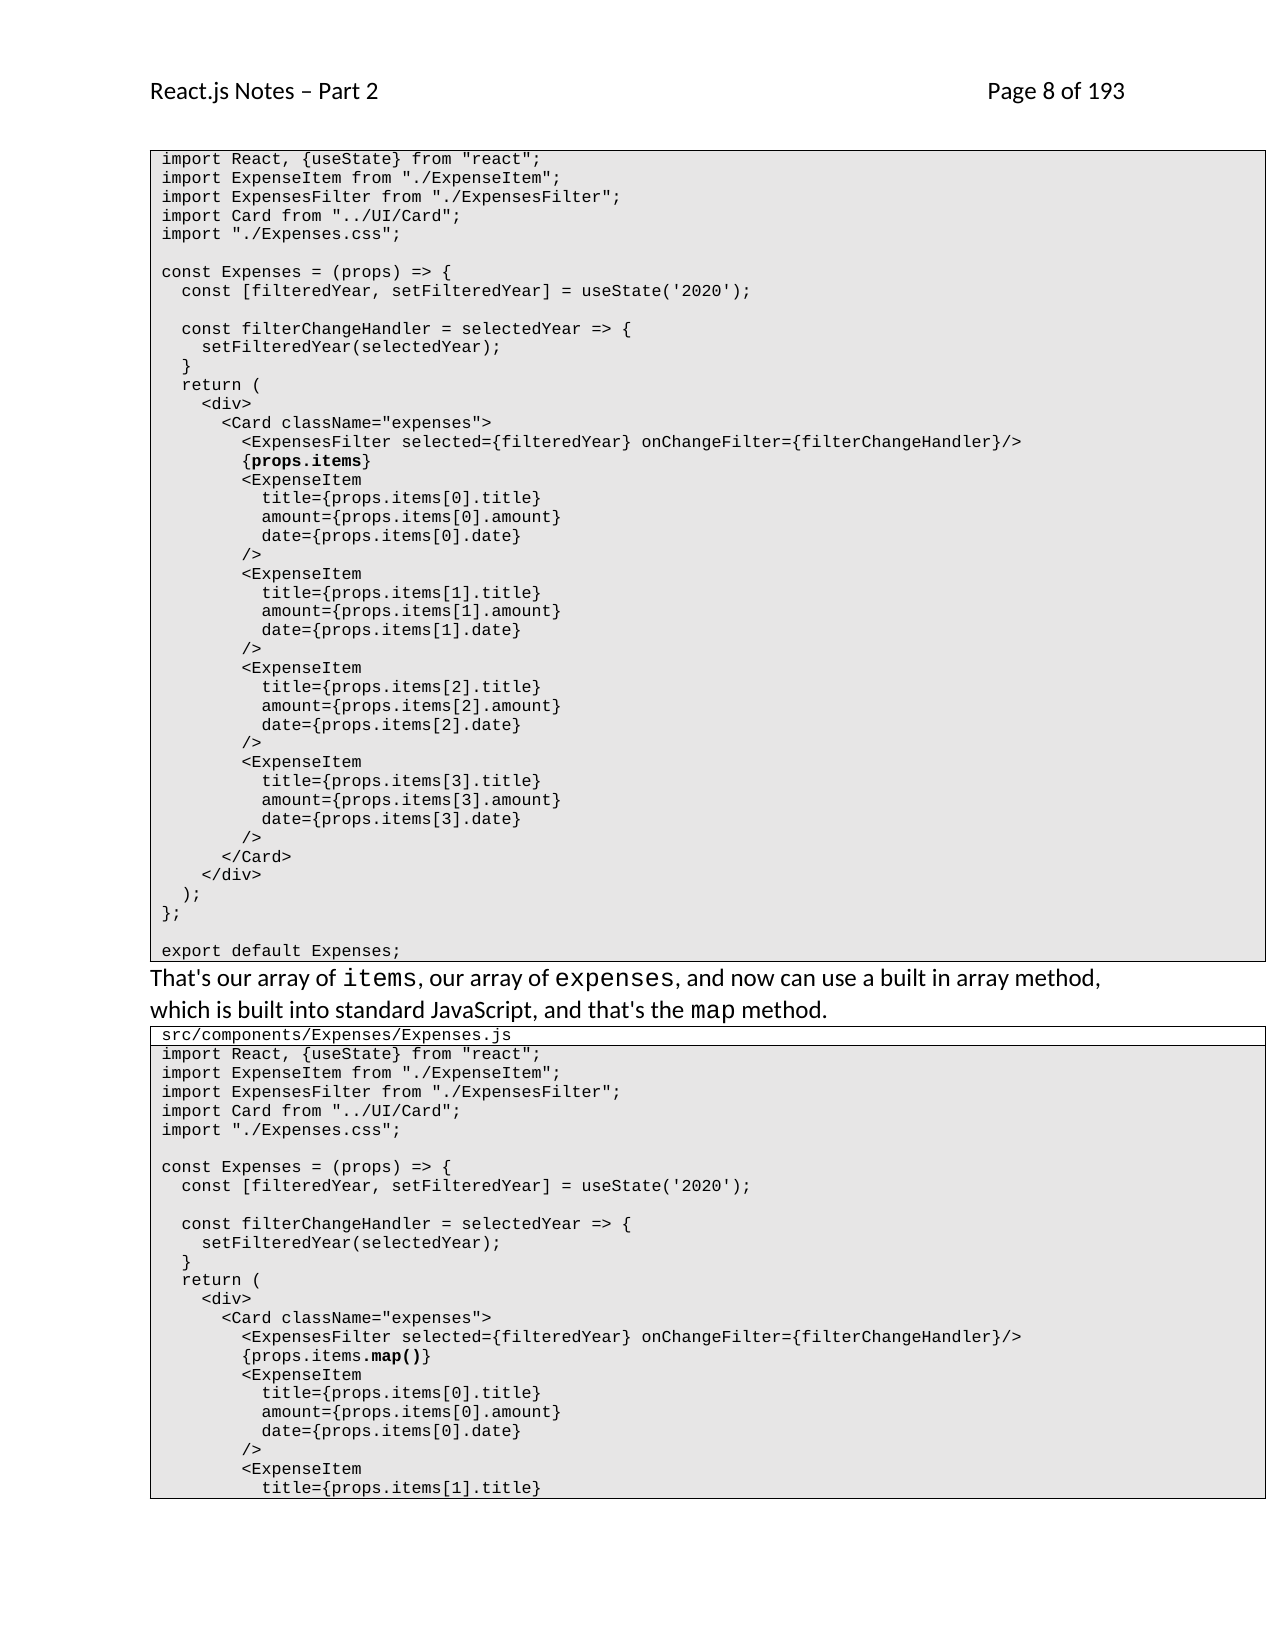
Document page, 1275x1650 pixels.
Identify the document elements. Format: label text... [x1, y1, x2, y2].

table_cell import React, {useState} from "react"; import ExpenseItem from "./ExpenseItem"; import ExpensesFilter from "./ExpensesFilter"; import Card from "../UI/Card"; import "./Expenses.css"; const Expenses = (props) => { const [filteredYear, setFilteredYear] = useState('2020'); const filterChangeHandler = selectedYear => { setFilteredYear(selectedYear); } return ( <div> <Card className="expenses"> <ExpensesFilter selected={filteredYear} onChangeFilter={filterChangeHandler}/> {props.items} <ExpenseItem title={props.items[0].title} amount={props.items[0].amount} date={props.items[0].date} /> <ExpenseItem title={props.items[1].title} amount={props.items[1].amount} date={props.items[1].date} /> <ExpenseItem title={props.items[2].title} amount={props.items[2].amount} date={props.items[2].date} /> <ExpenseItem title={props.items[3].title} amount={props.items[3].amount} date={props.items[3].date} /> </Card> </div> ); }; export default Expenses; [151, 151, 1265, 961]
table_header src/components/Expenses/Expenses.js [151, 1027, 1265, 1045]
text That's our array of items, our array of expenses, and now can use a built in array method, which is built into standard JavaScript, and that's the map method. [150, 962, 1125, 1026]
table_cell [151, 1046, 1265, 1498]
